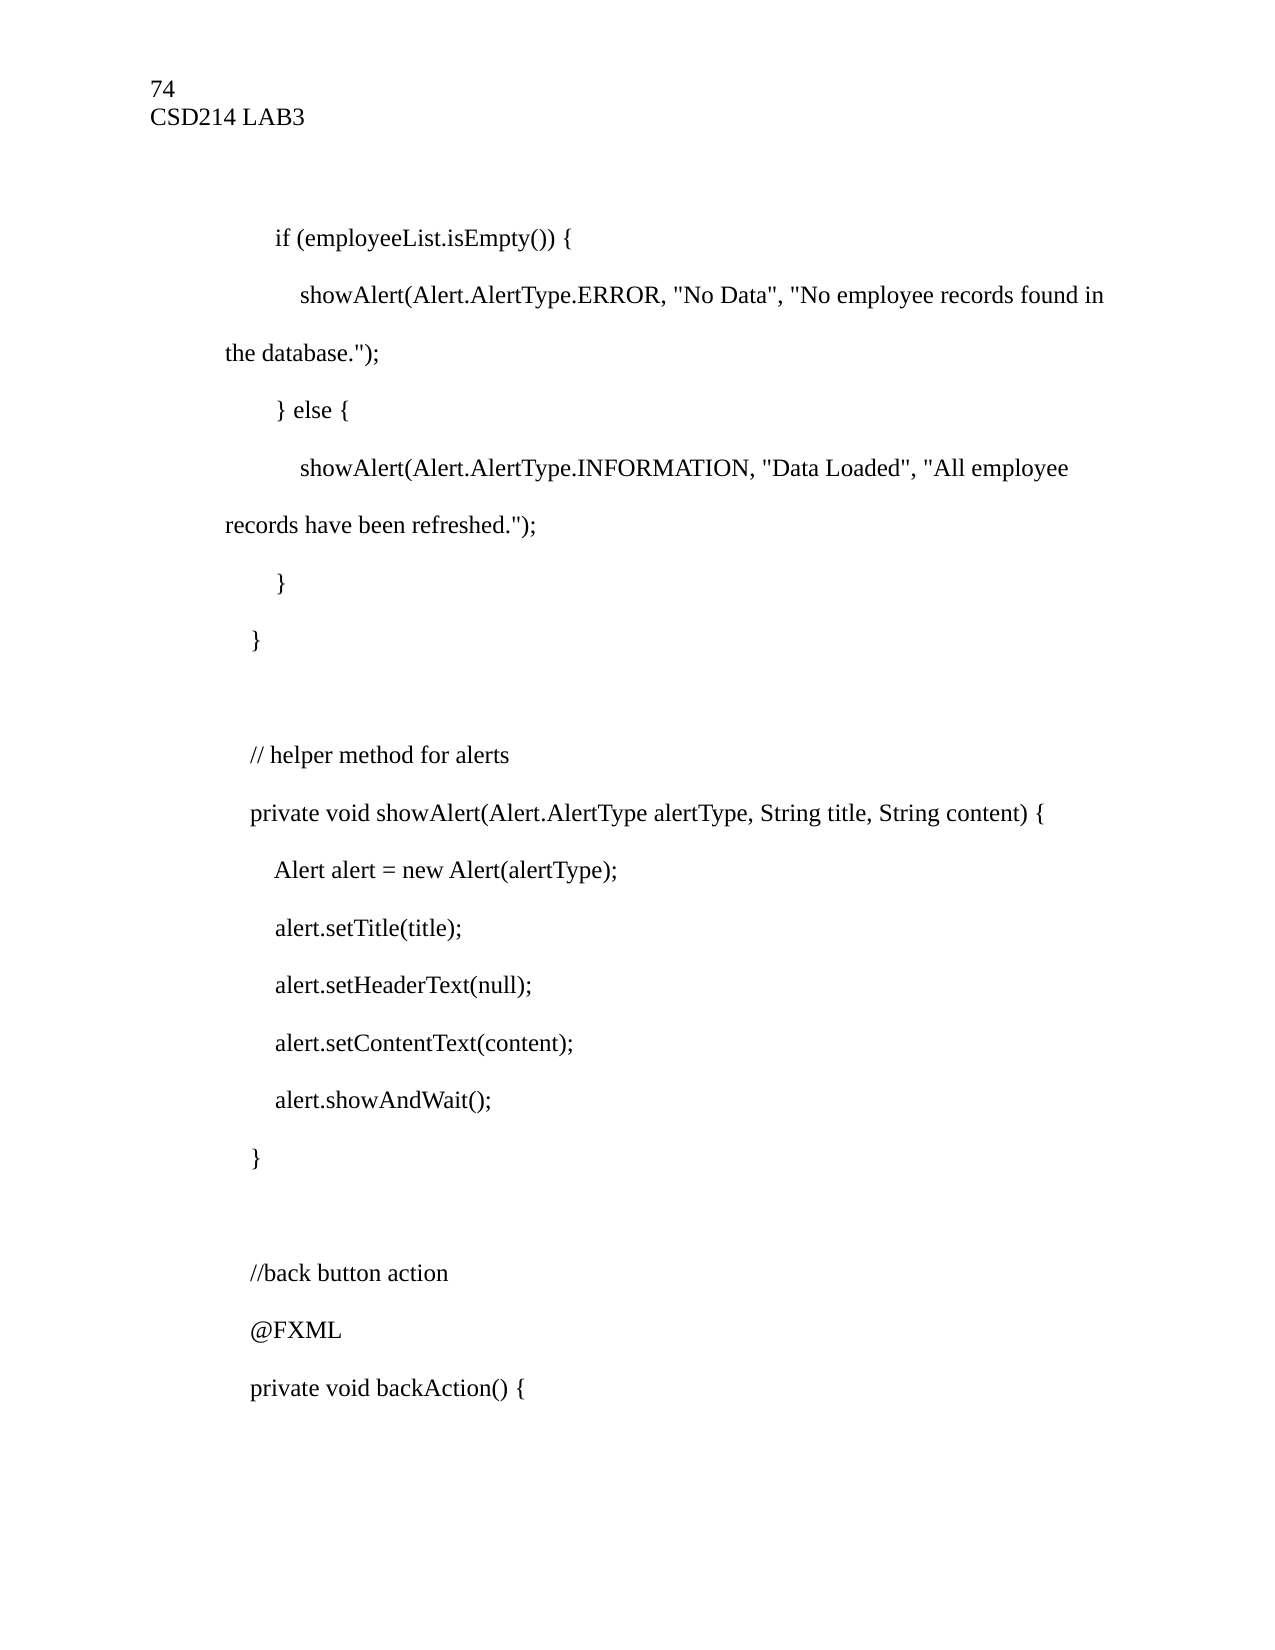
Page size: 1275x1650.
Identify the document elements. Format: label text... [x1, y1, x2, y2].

list private void showAlert(Alert.AlertType alertType, String title, String content) { [225, 798, 1125, 827]
list Alert alert = new Alert(alertType); [225, 855, 1125, 884]
list alert.showAndWait(); [225, 1085, 1125, 1114]
list } else { [225, 395, 1125, 424]
list //back button action [225, 1258, 1125, 1287]
list @FXML [225, 1315, 1125, 1344]
list } [225, 568, 1125, 597]
list alert.setContentText(content); [225, 1028, 1125, 1057]
list } [225, 1143, 1125, 1172]
list } [225, 625, 1125, 654]
list private void backAction() { [225, 1373, 1125, 1402]
list // helper method for alerts [225, 740, 1125, 769]
list alert.setHeaderText(null); [225, 970, 1125, 999]
list if (employeeList.isEmpty()) { [225, 223, 1125, 252]
list showAlert(Alert.AlertType.INFORMATION, "Data Loaded", "All employee records have been refreshed."); [225, 453, 1125, 539]
list alert.setTitle(title); [225, 913, 1125, 942]
list showAlert(Alert.AlertType.ERROR, "No Data", "No employee records found in the database."); [225, 280, 1125, 367]
